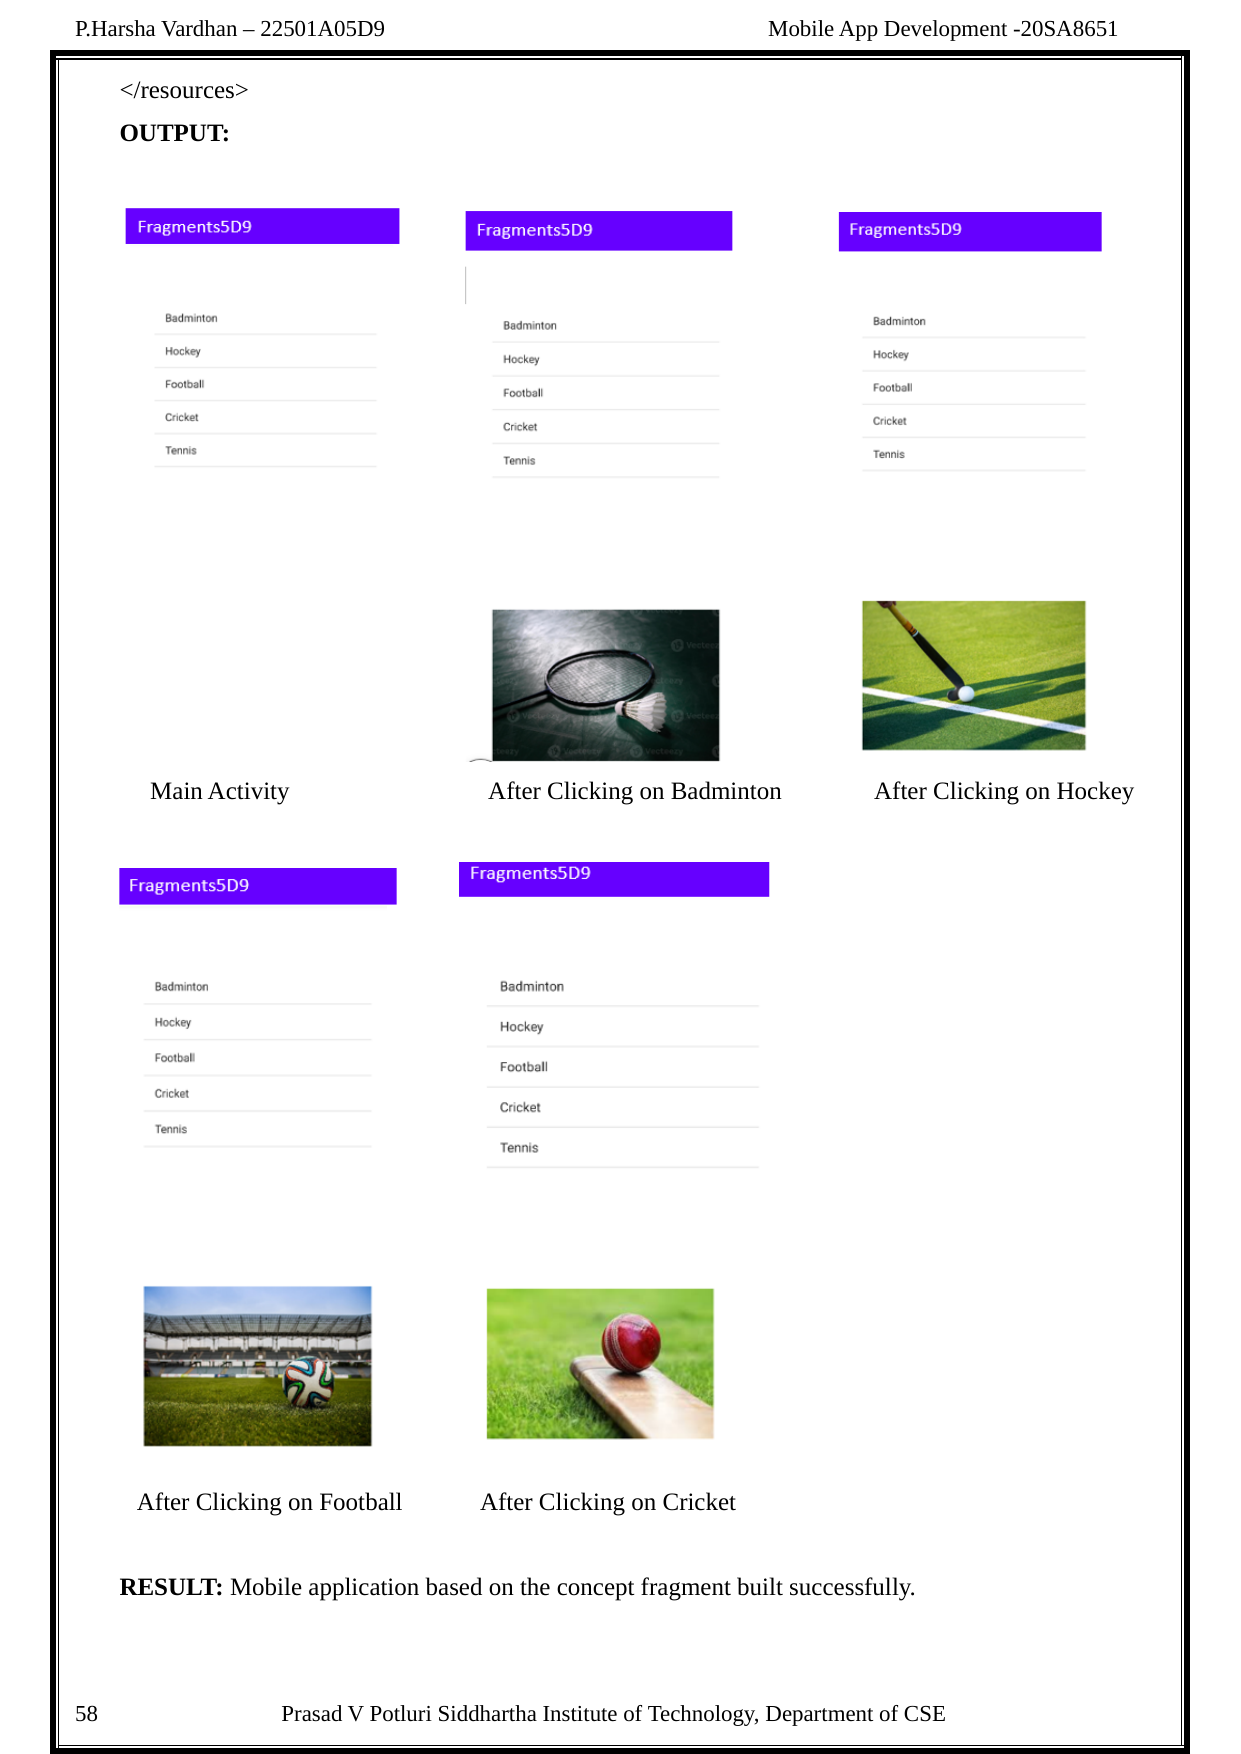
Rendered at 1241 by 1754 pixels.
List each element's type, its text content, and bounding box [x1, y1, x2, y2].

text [119, 75, 1165, 147]
picture [459, 862, 776, 1473]
picture [125, 204, 410, 762]
picture [465, 211, 733, 762]
text RESULT: Mobile application based on the concept fragment built successfully. [119, 1572, 1165, 1601]
picture [838, 212, 1102, 762]
picture [119, 868, 397, 1473]
text After Clicking on Football After Clicking on Cricket [119, 1487, 1165, 1516]
text Main Activity After Clicking on Badminton After Clicking on Hockey [119, 776, 1165, 805]
